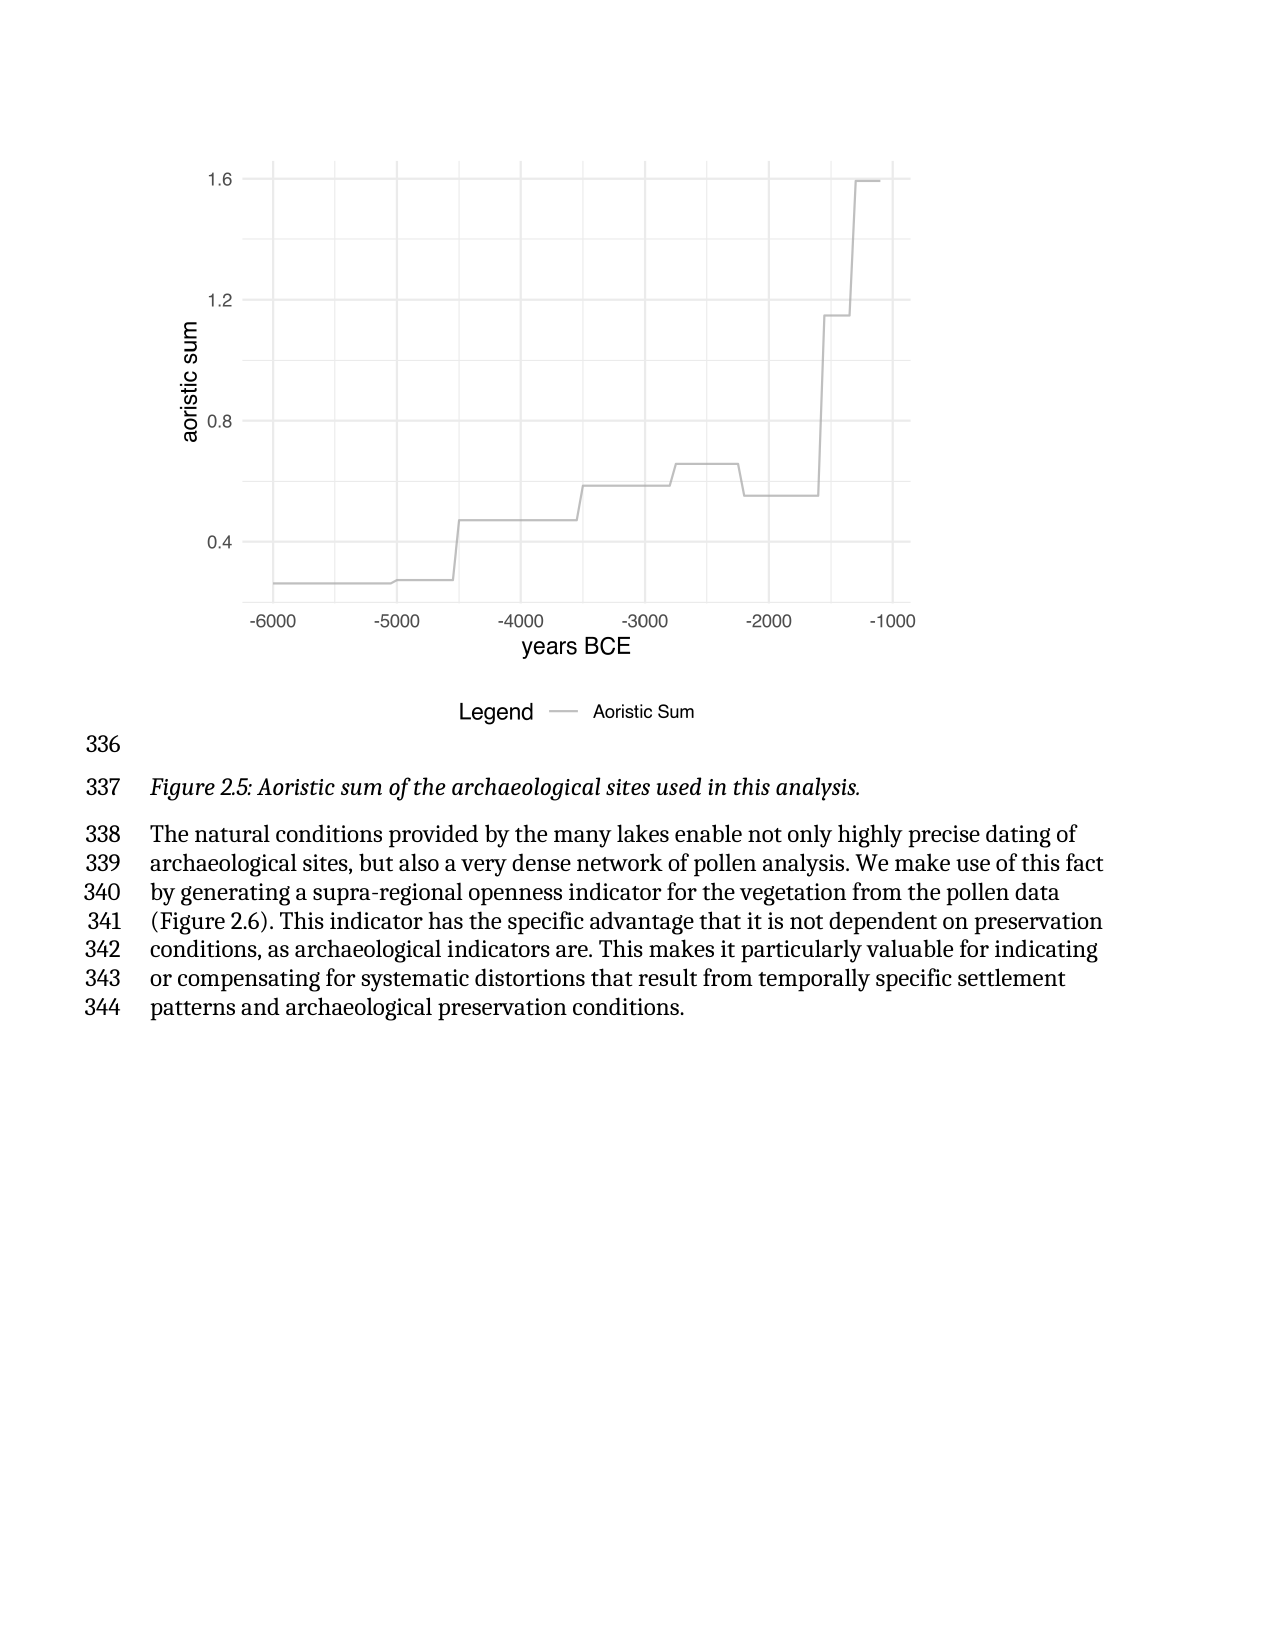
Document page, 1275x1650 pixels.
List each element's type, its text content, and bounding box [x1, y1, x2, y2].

text Figure 2.5: Aoristic sum of the archaeological sites used in this analysis. [150, 773, 1125, 802]
picture [168, 150, 922, 752]
text The natural conditions provided by the many lakes enable not only highly precise dating of archaeological sites, but also a very dense network of pollen analysis. We make use of this fact by generating a supra-regional openness indicator for the vegetation from the pollen data (Figure 2.6). This indicator has the specific advantage that it is not dependent on preservation conditions, as archaeological indicators are. This makes it particularly valuable for indicating or compensating for systematic distortions that result from temporally specific settlement patterns and archaeological preservation conditions. [150, 820, 1125, 1022]
